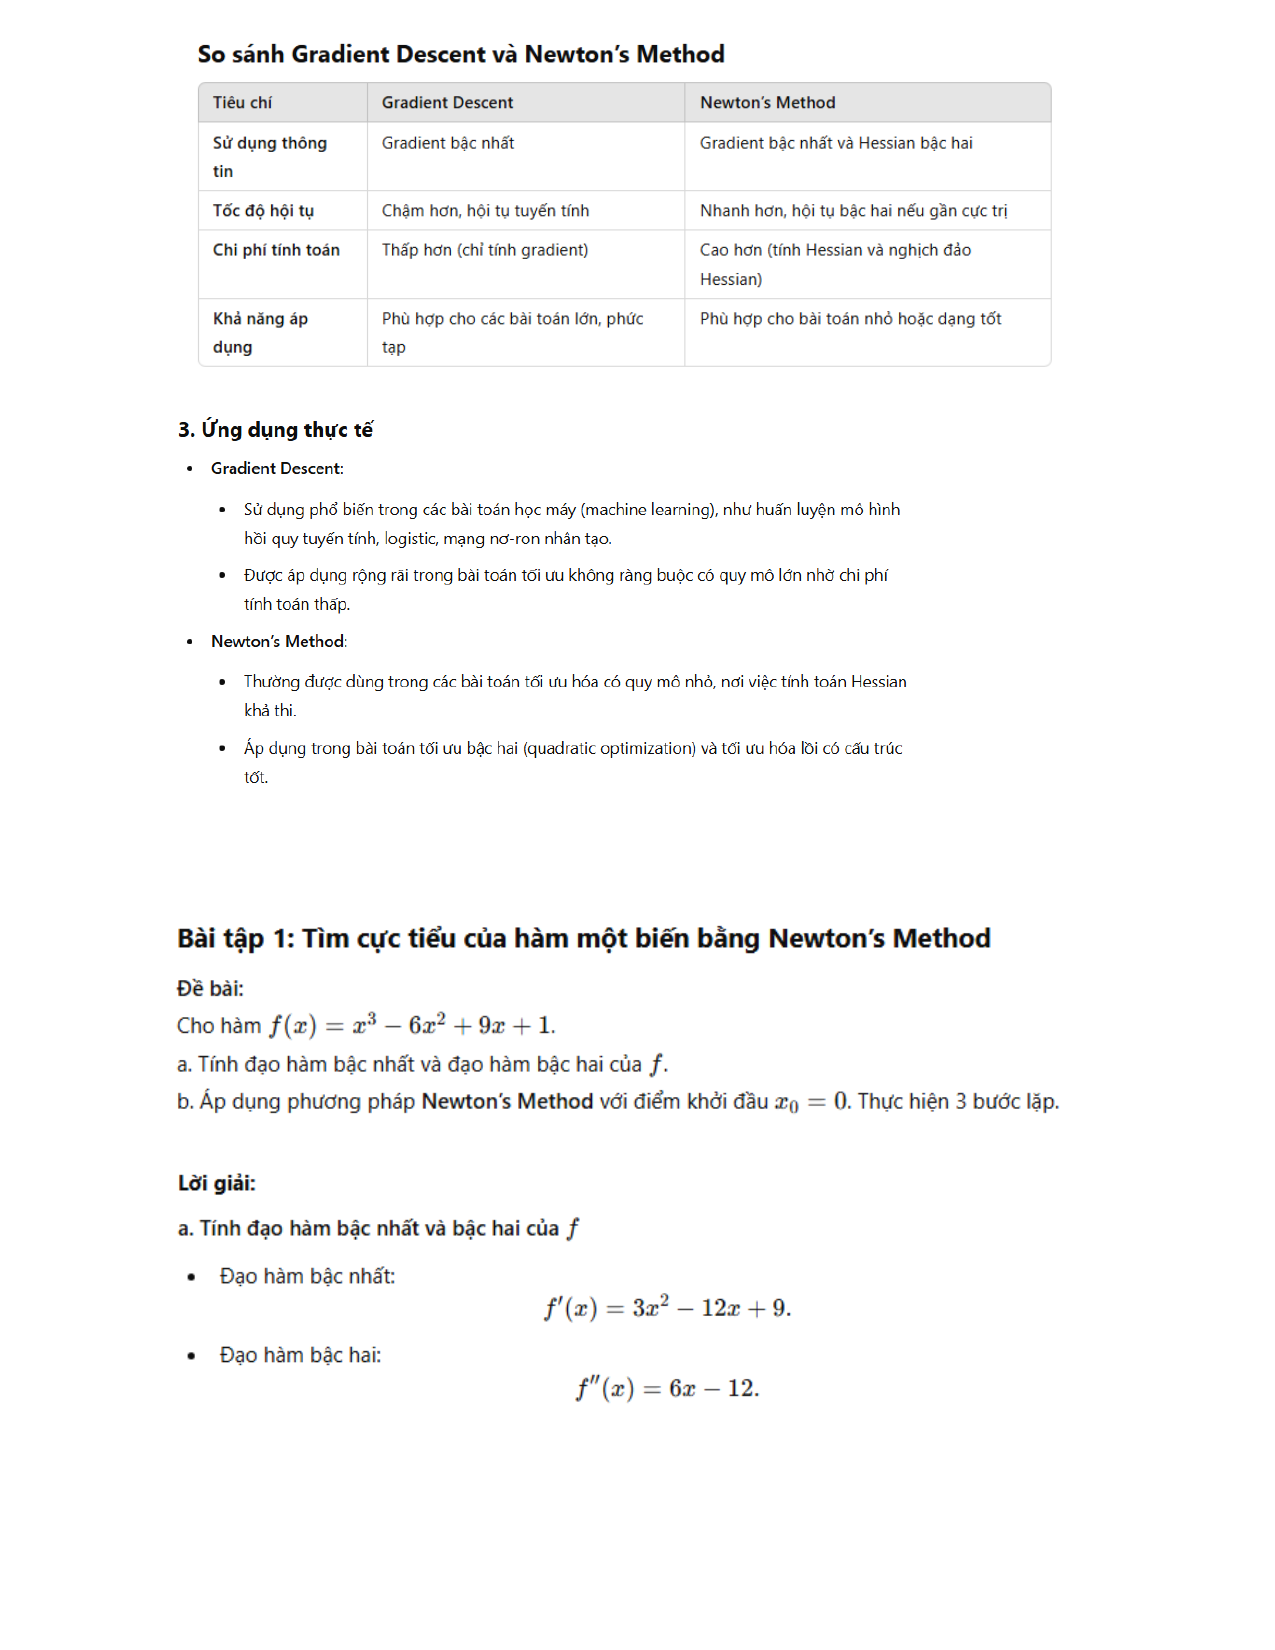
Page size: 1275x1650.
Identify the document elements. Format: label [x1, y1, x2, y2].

picture [150, 882, 1125, 1136]
picture [150, 9, 1125, 392]
picture [150, 410, 972, 818]
picture [150, 1154, 970, 1423]
